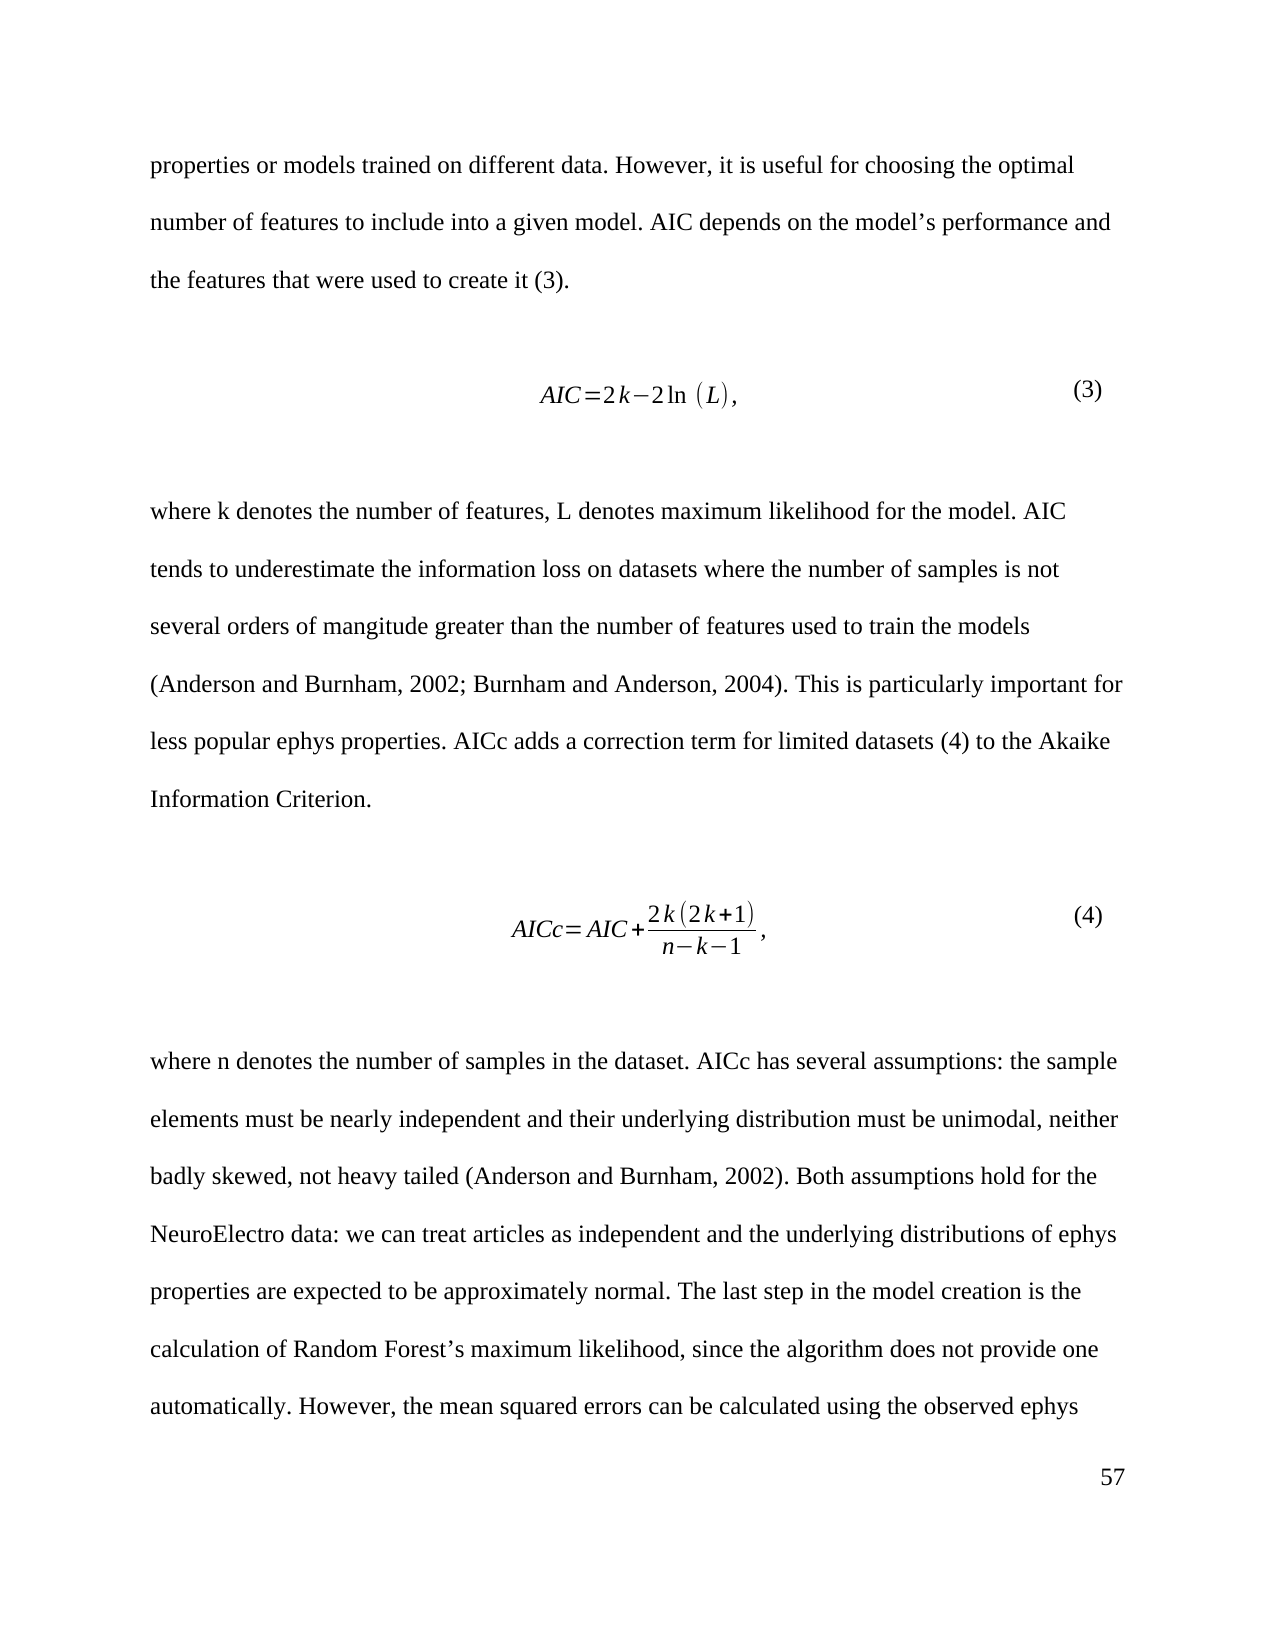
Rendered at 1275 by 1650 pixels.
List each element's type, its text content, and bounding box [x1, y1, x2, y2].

text where k denotes the number of features, L denotes maximum likelihood for the model. AIC tends to underestimate the information loss on datasets where the number of samples is not several orders of mangitude greater than the number of features used to train the models (Anderson and Burnham, 2002; Burnham and Anderson, 2004). This is particularly important for less popular ephys properties. AICc adds a correction term for limited datasets (4) to the Akaike Information Criterion. [150, 496, 1125, 812]
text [150, 1046, 1125, 1420]
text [150, 150, 1125, 294]
